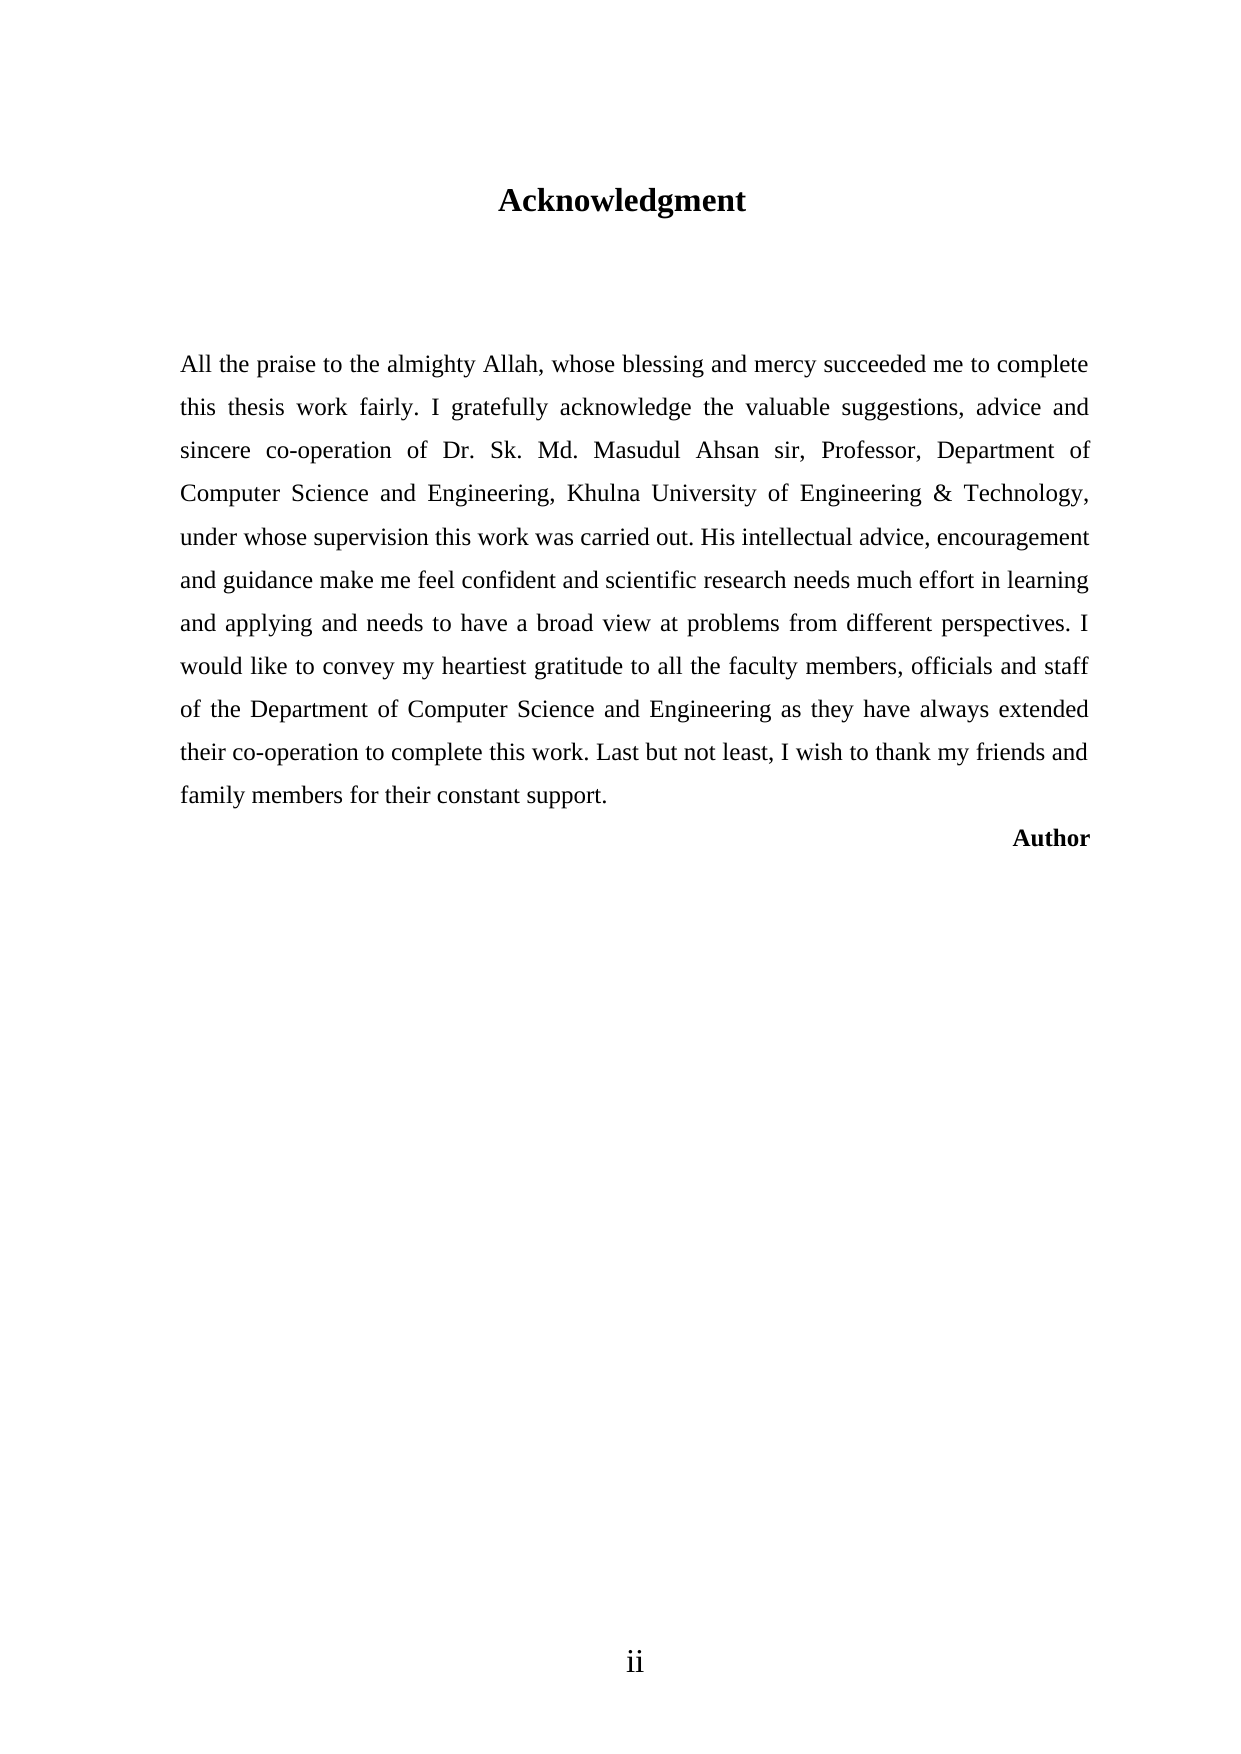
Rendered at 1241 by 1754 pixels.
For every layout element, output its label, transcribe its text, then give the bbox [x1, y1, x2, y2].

text Acknowledgment [180, 180, 1064, 218]
text All the praise to the almighty Allah, whose blessing and mercy succeeded me to complete this thesis work fairly. I gratefully acknowledge the valuable suggestions, advice and sincere co-operation of Dr. Sk. Md. Masudul Ahsan sir, Professor, Department of Computer Science and Engineering, Khulna University of Engineering & Technology, under whose supervision this work was carried out. His intellectual advice, encouragement and guidance make me feel confident and scientific research needs much effort in learning and applying and needs to have a broad view at problems from different perspectives. I would like to convey my heartiest gratitude to all the faculty members, officials and staff of the Department of Computer Science and Engineering as they have always extended their co-operation to complete this work. Last but not least, I wish to thank my friends and family members for their constant support. [180, 349, 1090, 809]
text Author [180, 823, 1090, 852]
